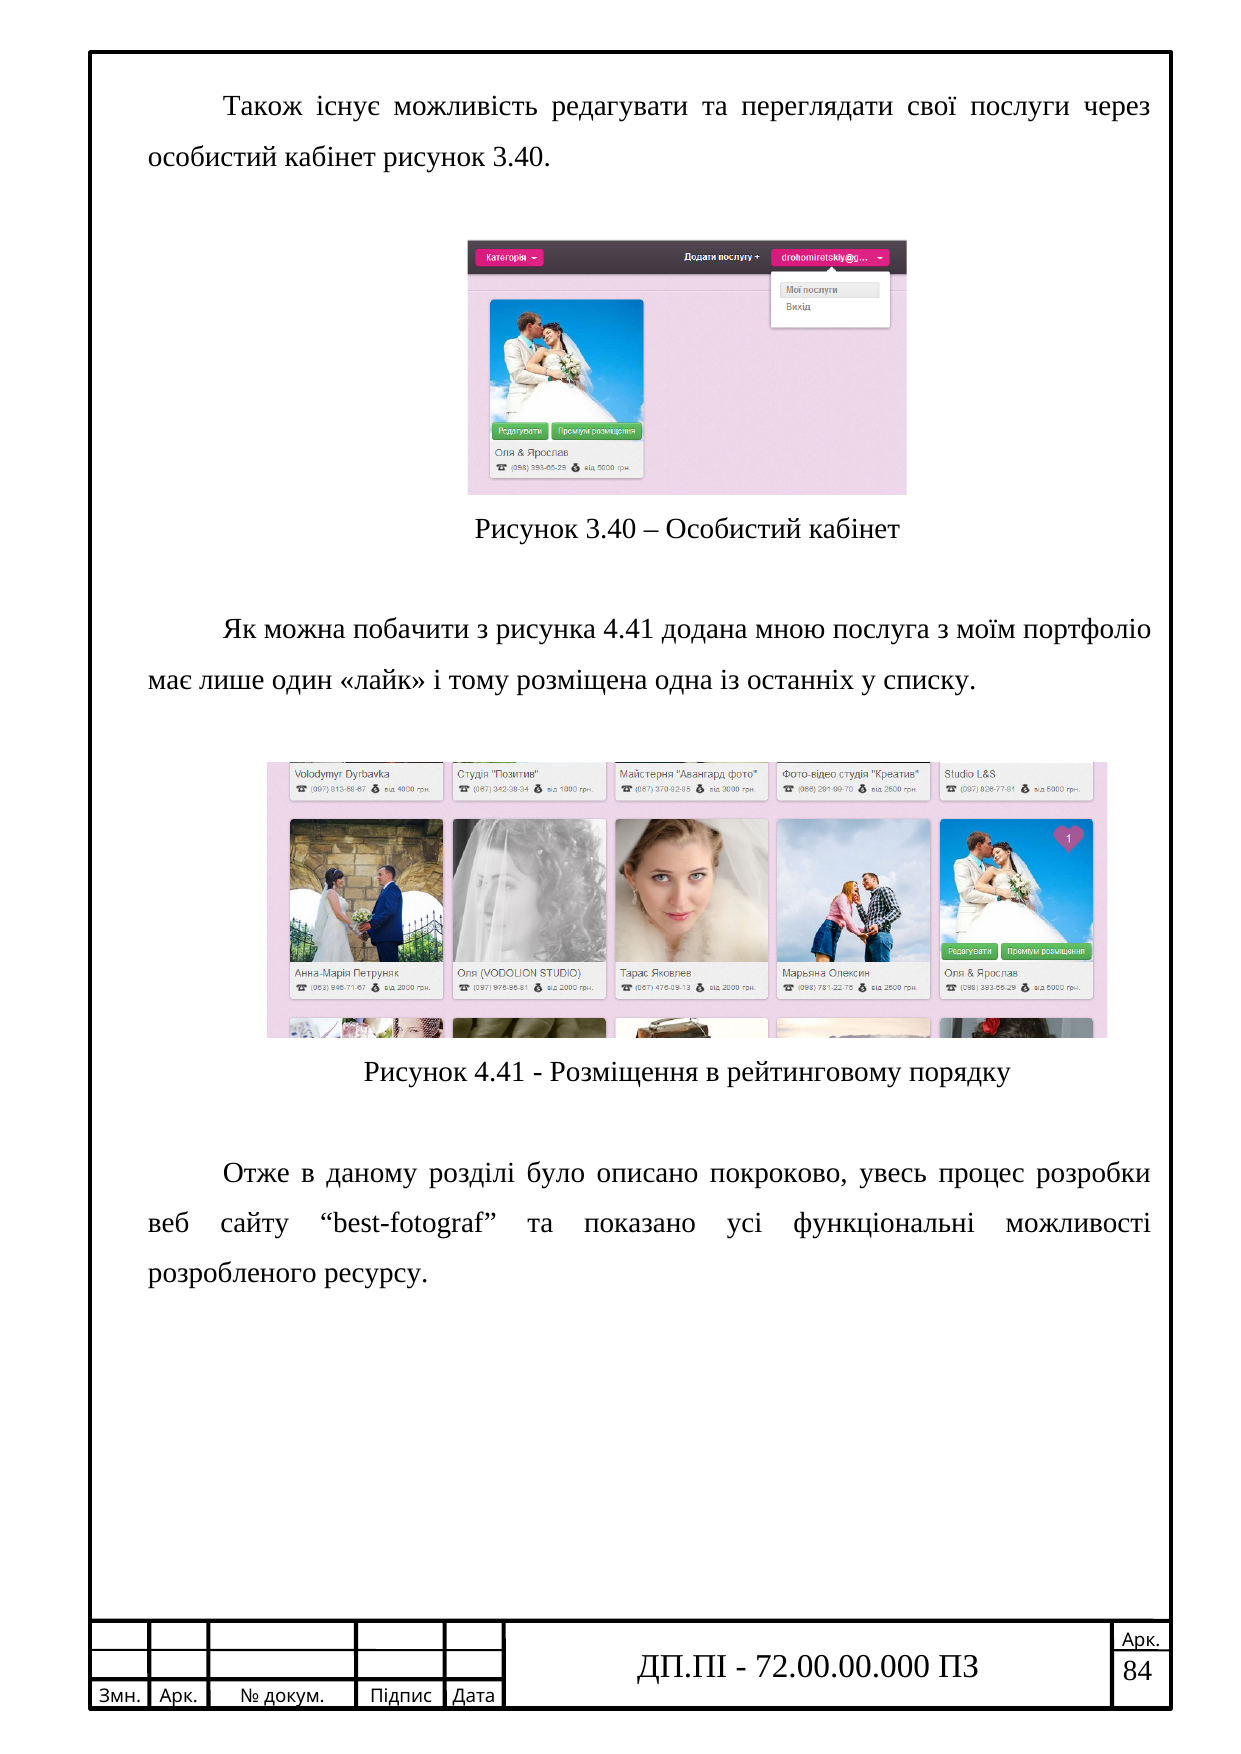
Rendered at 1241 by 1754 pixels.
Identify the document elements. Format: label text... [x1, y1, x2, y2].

text Як можна побачити з рисунка 4.41 додана мною послуга з моїм портфоліо має лише один «лайк» і тому розміщена одна із останніх у списку. [148, 612, 1152, 695]
text Також існує можливість редагувати та переглядати свої послуги через особистий кабінет рисунок 3.40. [148, 88, 1152, 172]
text Рисунок 3.40 – Особистий кабінет [148, 511, 1152, 544]
picture [266, 762, 1108, 1038]
text Отже в даному розділі було описано покроково, увесь процес розробки веб сайту “best-fotograf” та показано усі функціональні можливості розробленого ресурсу. [148, 1155, 1152, 1289]
picture [467, 239, 907, 495]
text Рисунок 4.41 - Розміщення в рейтинговому порядку [148, 1054, 1152, 1088]
